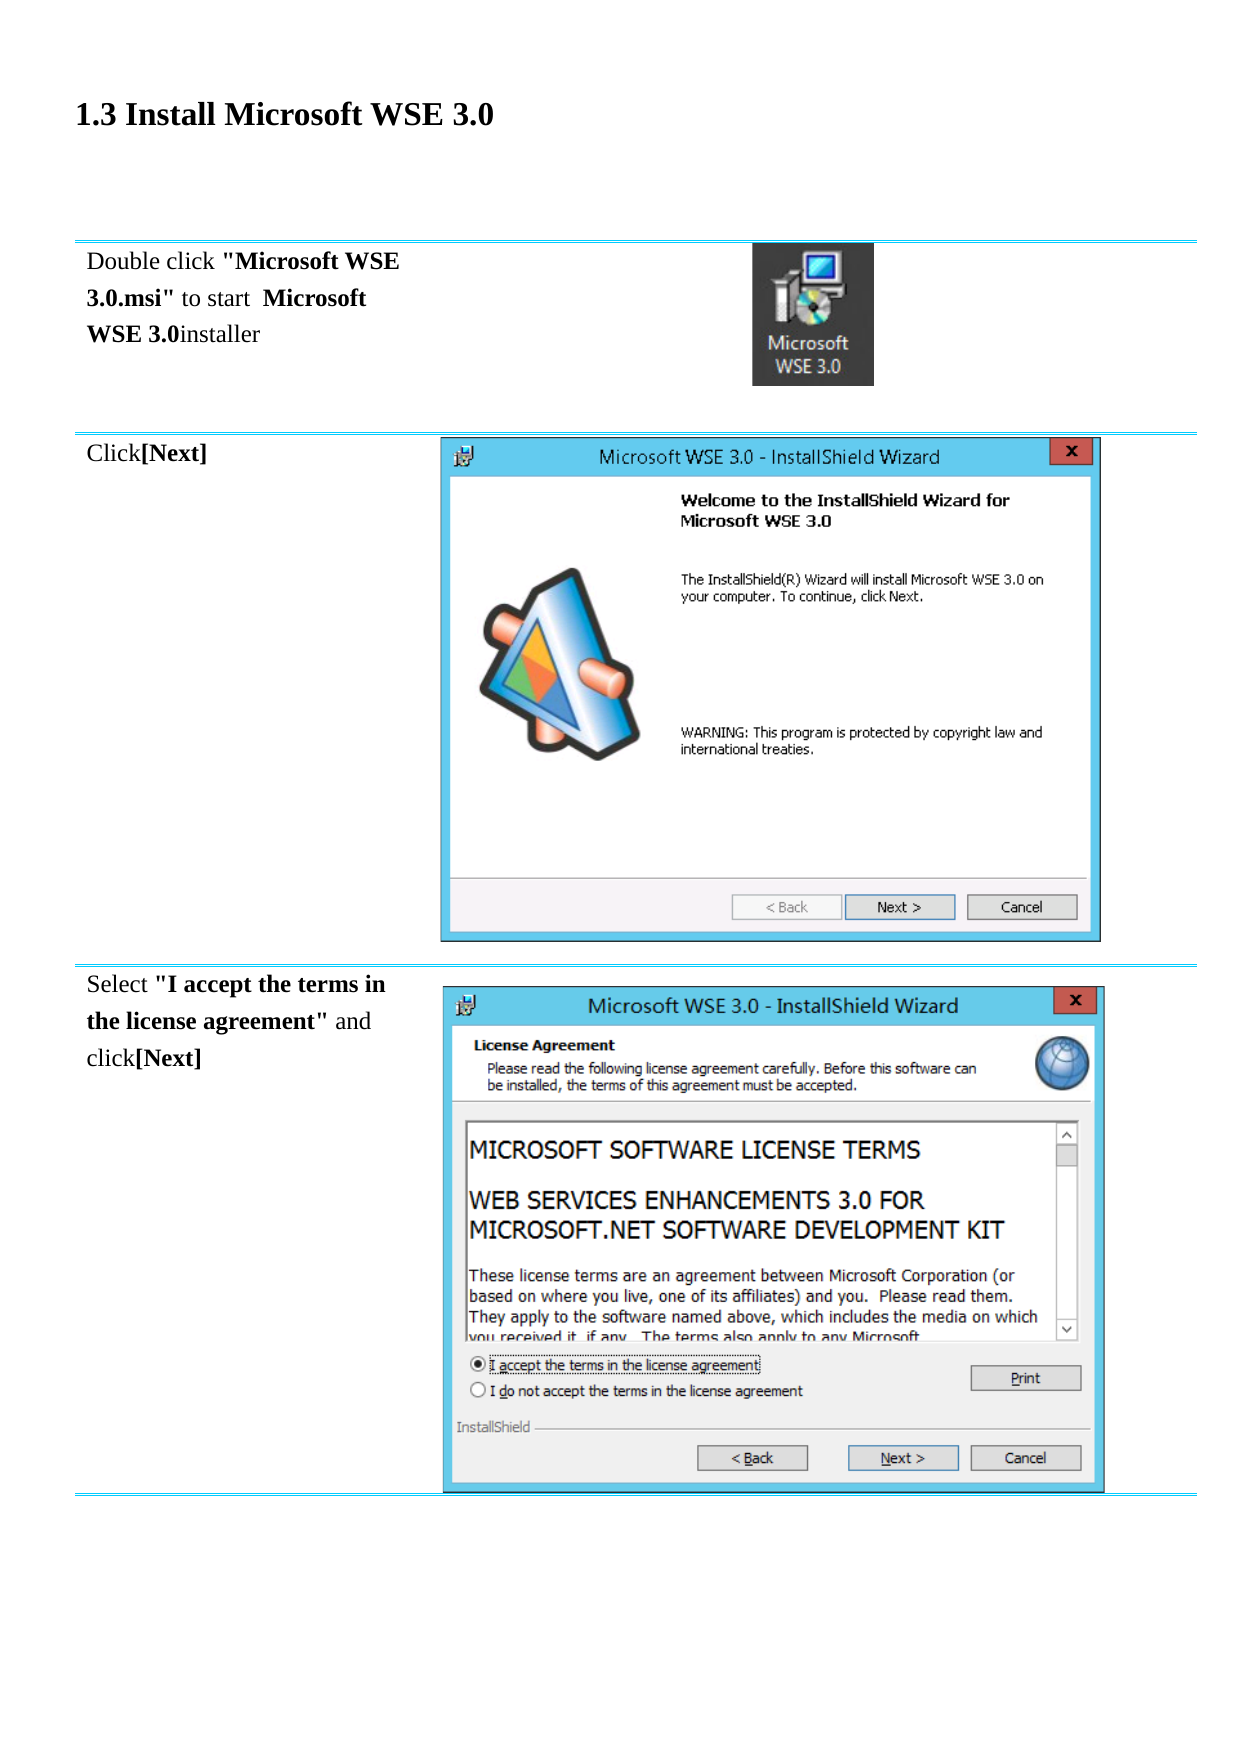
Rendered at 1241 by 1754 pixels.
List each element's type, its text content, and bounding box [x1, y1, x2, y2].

table_cell [429, 967, 1197, 1493]
table_header [429, 243, 1197, 432]
table_cell Select "I accept the terms in the license agreement" and click[Next] [75, 967, 429, 1493]
picture [440, 437, 1101, 942]
table_header Double click "Microsoft WSE 3.0.msi" to start Microsoft WSE 3.0installer [75, 243, 429, 432]
subtitle 1.3 Install Microsoft WSE 3.0 [75, 79, 1165, 147]
table_cell [429, 435, 1197, 963]
picture [752, 244, 874, 386]
picture [442, 986, 1105, 1492]
table_cell Click[Next] [75, 435, 429, 963]
